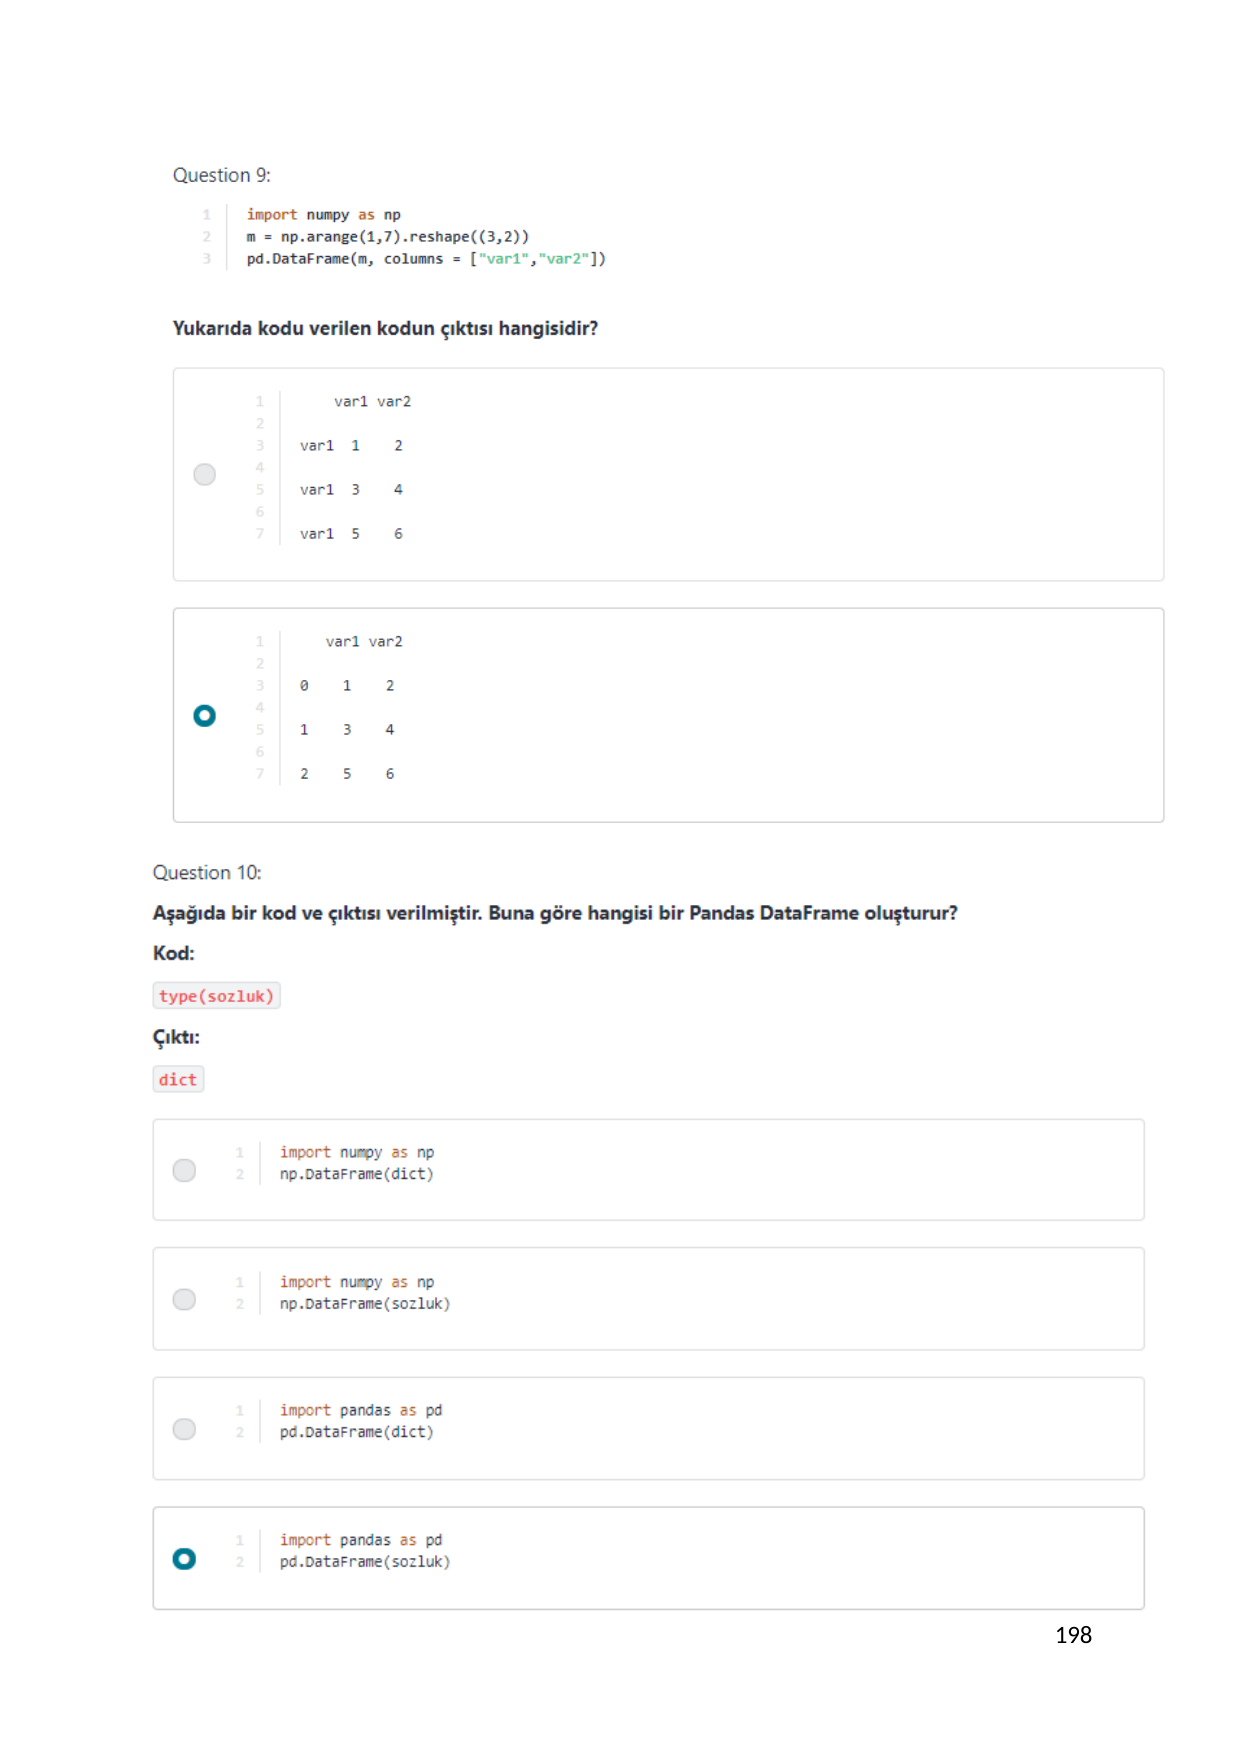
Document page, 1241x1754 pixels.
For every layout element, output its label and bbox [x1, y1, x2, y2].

picture [147, 147, 1179, 836]
picture [147, 855, 1150, 1619]
